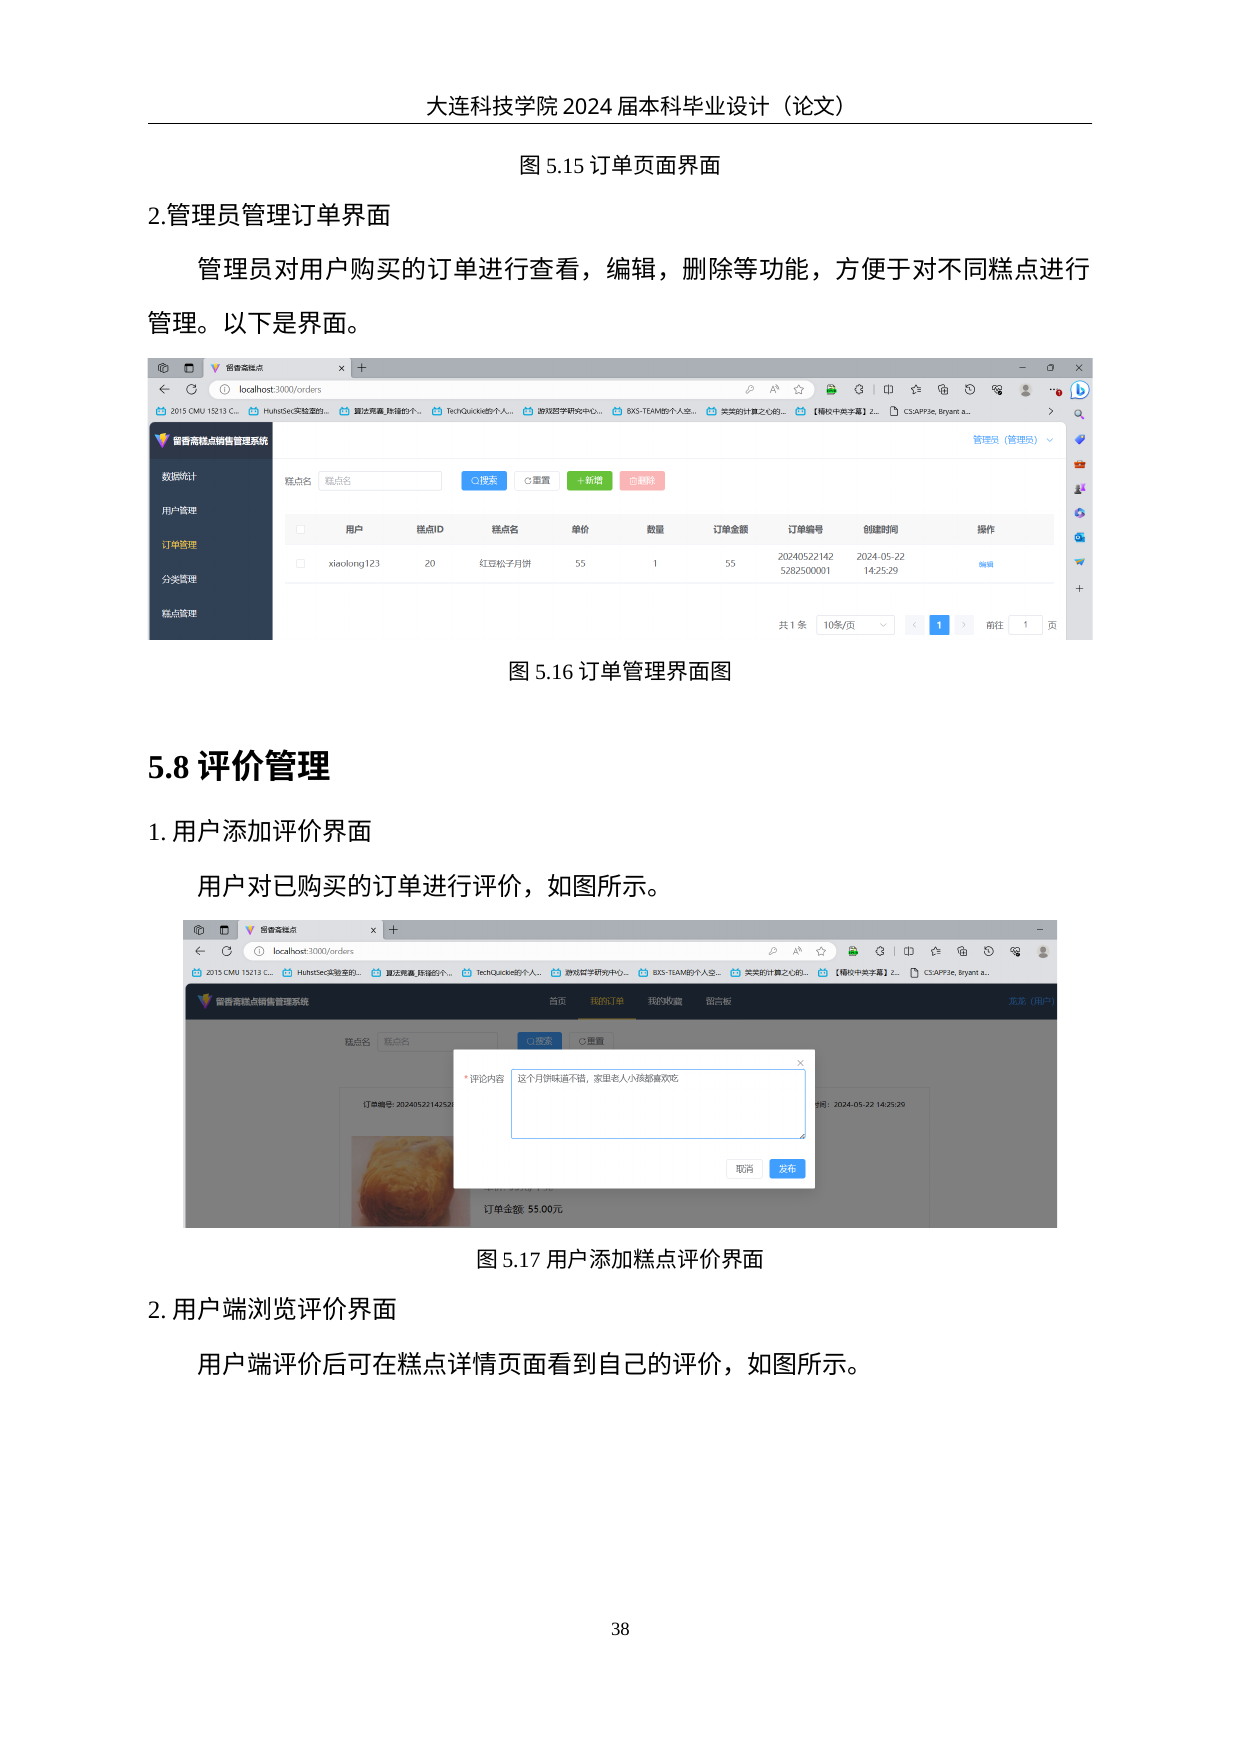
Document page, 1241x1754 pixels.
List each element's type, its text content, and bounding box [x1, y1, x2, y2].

picture [183, 920, 1058, 1228]
text 图5.17 用户添加糕点评价界面 [148, 1242, 1092, 1274]
text 管理员对用户购买的订单进行查看，编辑，删除等功能，方便于对不同糕点进行管理。以下是界面。 [148, 249, 1092, 340]
text 2. 用户端浏览评价界面 [148, 1290, 1092, 1326]
text 2.管理员管理订单界面 [148, 195, 1092, 231]
text 图5.16 订单管理界面图 [148, 654, 1092, 686]
text 用户对已购买的订单进行评价，如图所示。 [148, 866, 1092, 902]
picture [147, 358, 1093, 640]
text 图5.15 订单页面界面 [148, 148, 1092, 179]
subtitle 5.8 评价管理 [148, 739, 1092, 788]
text 1. 用户添加评价界面 [148, 812, 1092, 848]
text 用户端评价后可在糕点详情页面看到自己的评价，如图所示。 [148, 1344, 1092, 1380]
